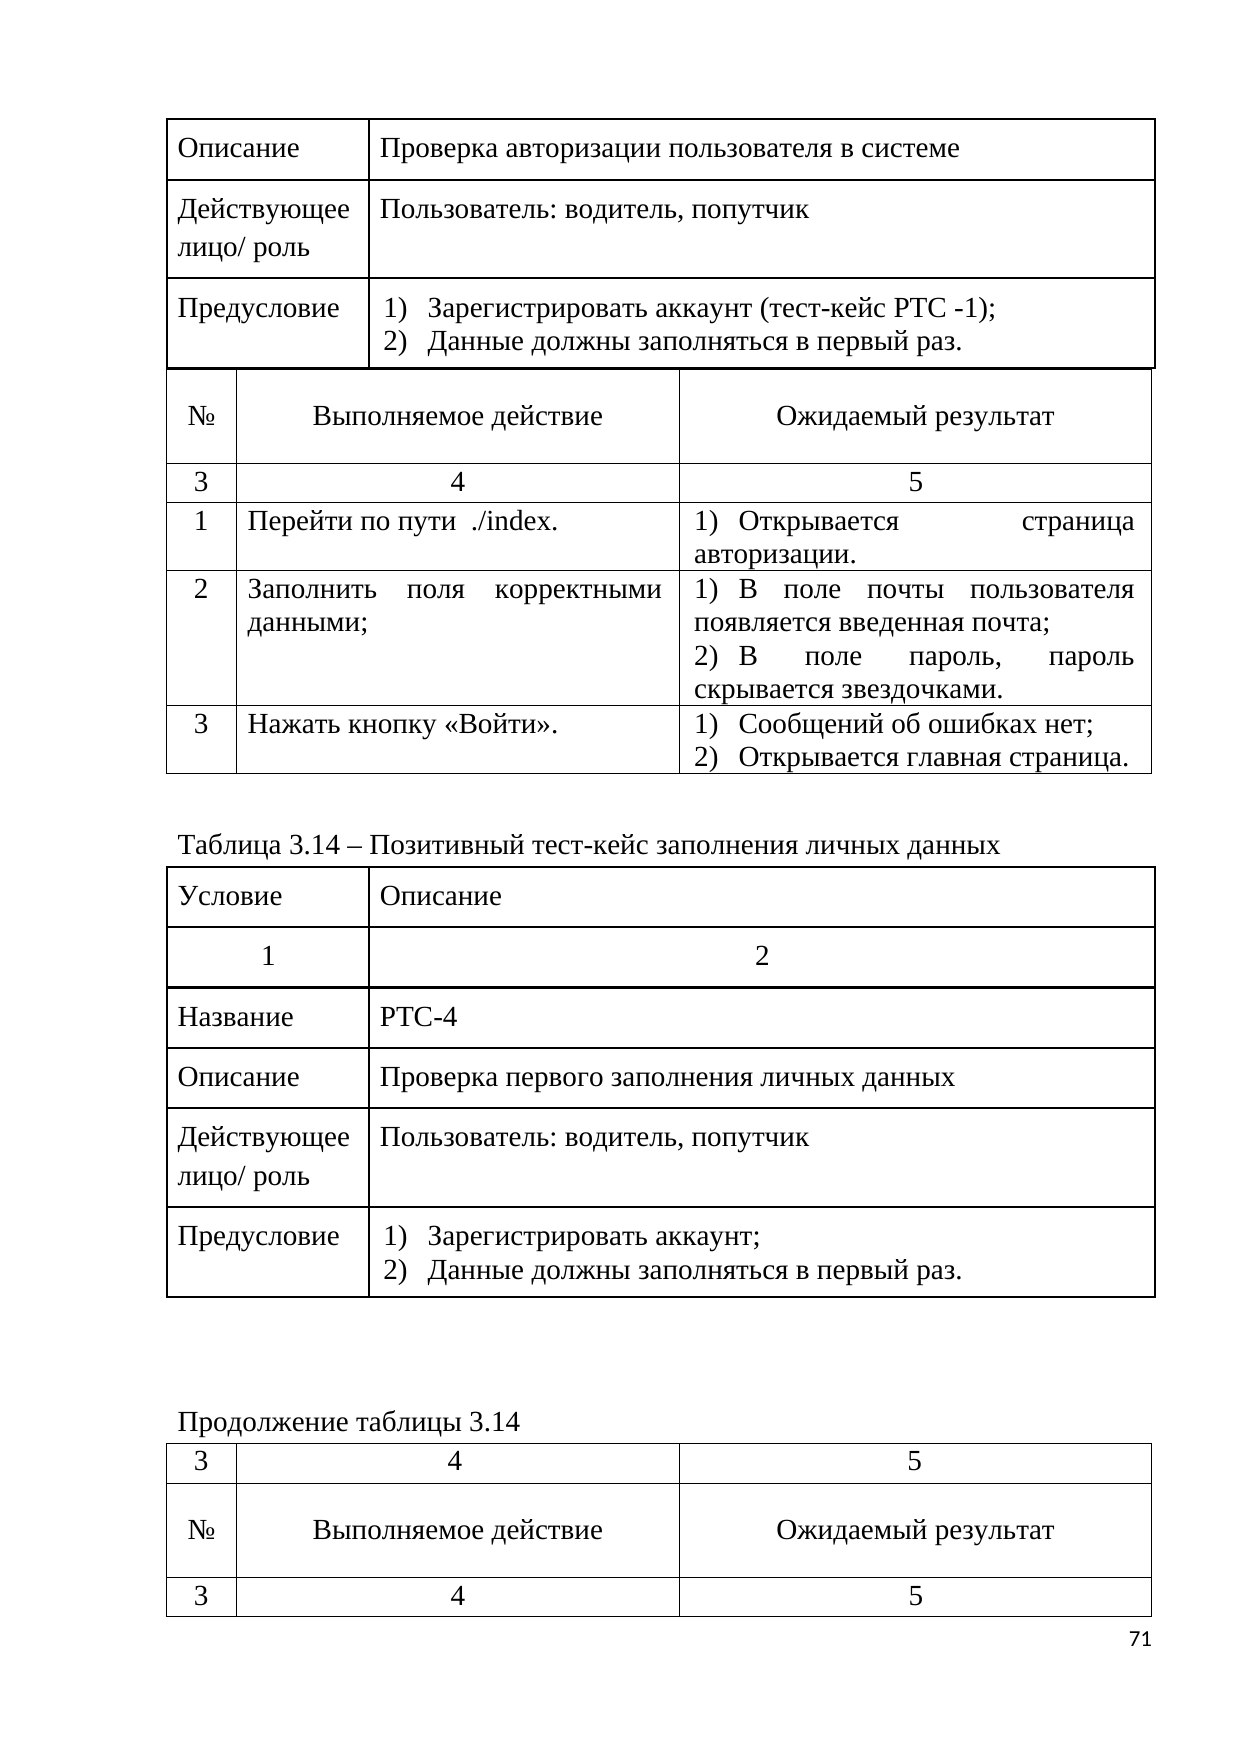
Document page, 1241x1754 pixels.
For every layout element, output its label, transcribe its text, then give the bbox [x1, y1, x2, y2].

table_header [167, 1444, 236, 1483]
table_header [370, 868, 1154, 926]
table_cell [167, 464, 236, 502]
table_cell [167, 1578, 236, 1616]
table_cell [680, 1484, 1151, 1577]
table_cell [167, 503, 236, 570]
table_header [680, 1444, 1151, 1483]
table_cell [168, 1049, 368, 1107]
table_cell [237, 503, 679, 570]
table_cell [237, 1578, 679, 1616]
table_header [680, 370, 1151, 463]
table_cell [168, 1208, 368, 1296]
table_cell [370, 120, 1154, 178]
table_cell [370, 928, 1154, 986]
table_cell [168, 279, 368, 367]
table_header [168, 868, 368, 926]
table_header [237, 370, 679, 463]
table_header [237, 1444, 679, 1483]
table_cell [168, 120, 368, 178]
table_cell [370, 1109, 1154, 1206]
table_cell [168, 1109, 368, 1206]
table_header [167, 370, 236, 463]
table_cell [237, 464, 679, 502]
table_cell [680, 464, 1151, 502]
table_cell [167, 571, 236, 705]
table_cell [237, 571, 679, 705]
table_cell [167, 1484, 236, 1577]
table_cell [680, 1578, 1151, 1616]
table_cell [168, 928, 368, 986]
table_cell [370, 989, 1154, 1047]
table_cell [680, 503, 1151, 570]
text Таблица 3.14 – Позитивный тест-кейс заполнения личных данных [177, 827, 1152, 861]
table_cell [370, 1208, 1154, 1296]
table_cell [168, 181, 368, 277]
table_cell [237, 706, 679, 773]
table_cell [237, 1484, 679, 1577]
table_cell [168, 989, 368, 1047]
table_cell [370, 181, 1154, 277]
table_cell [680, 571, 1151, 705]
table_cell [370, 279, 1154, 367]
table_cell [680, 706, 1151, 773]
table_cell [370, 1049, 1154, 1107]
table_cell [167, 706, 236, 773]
text Продолжение таблицы 3.14 [177, 1404, 1152, 1437]
